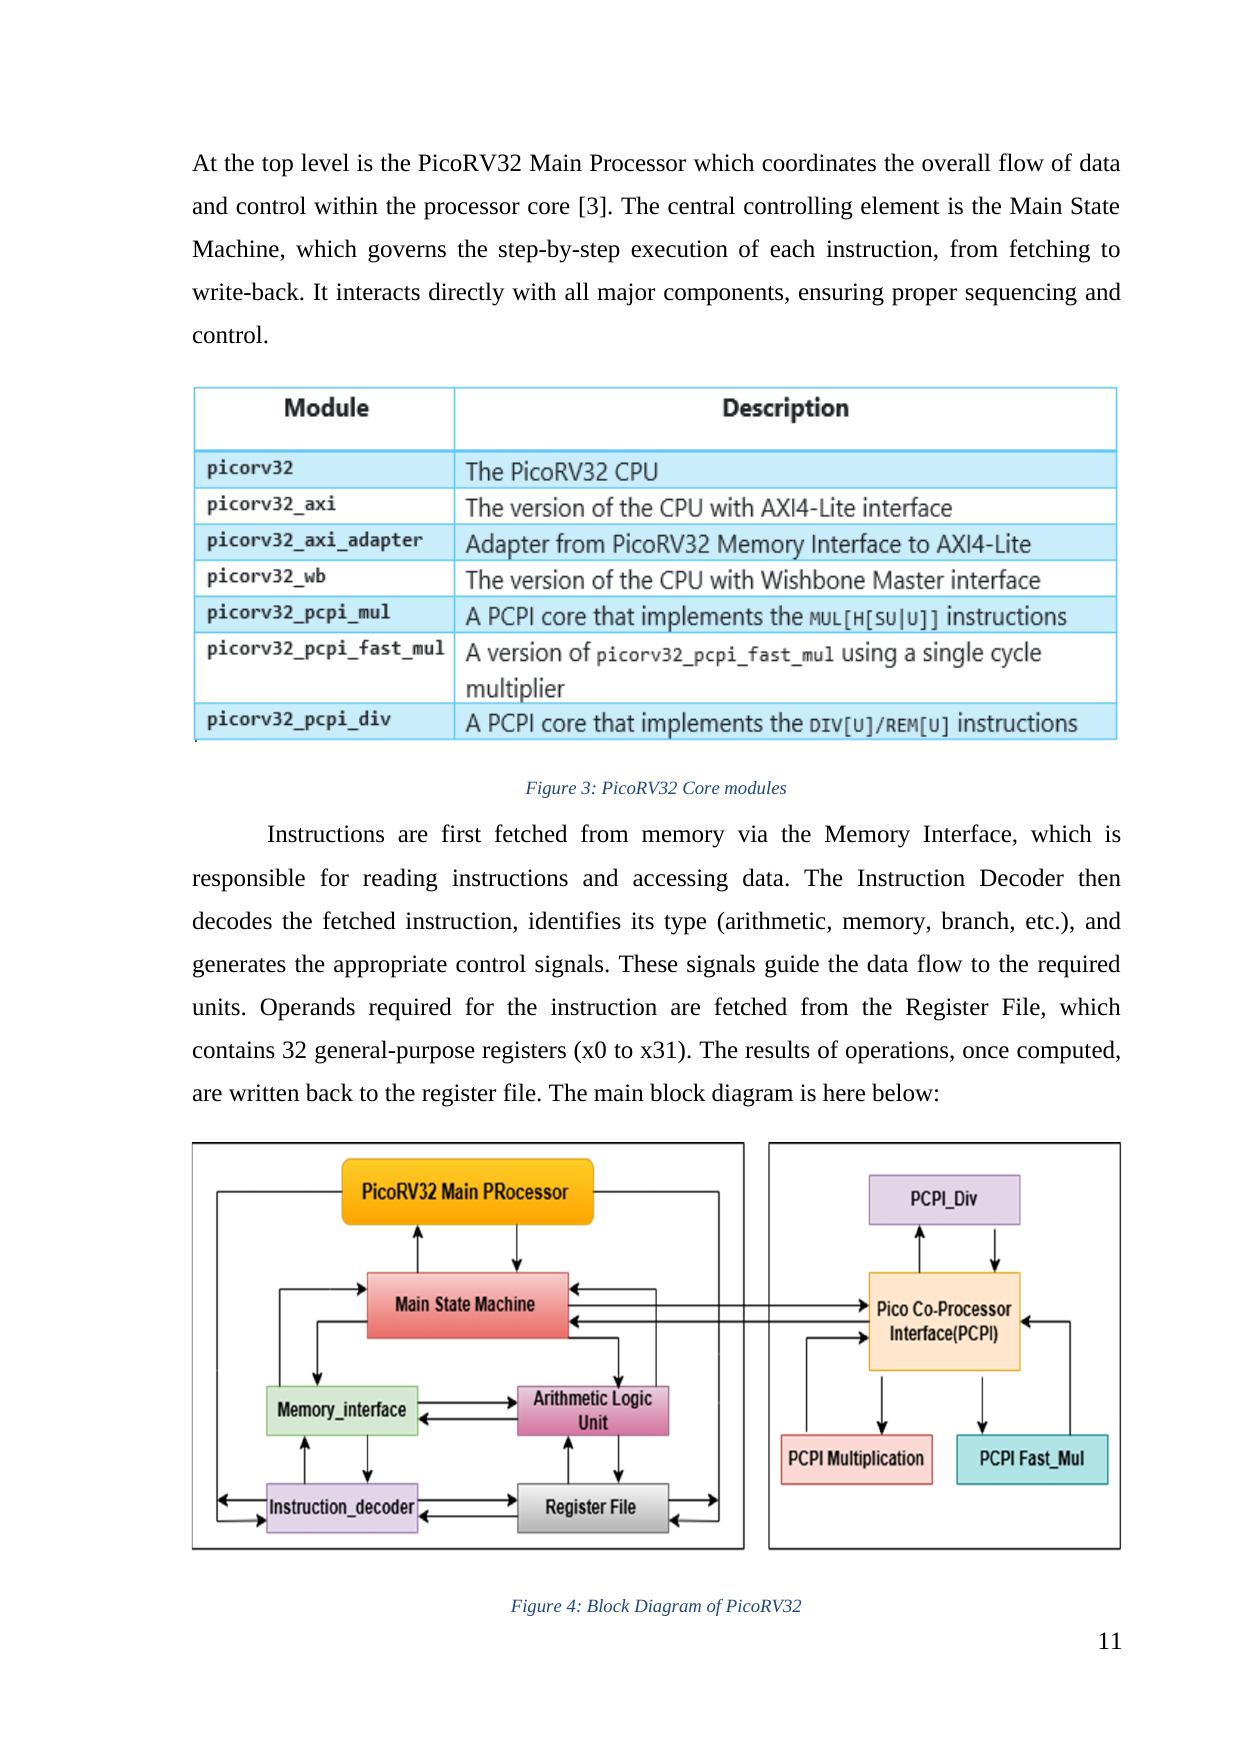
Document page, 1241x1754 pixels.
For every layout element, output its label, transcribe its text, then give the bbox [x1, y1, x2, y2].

picture [191, 384, 1122, 742]
text Instructions are first fetched from memory via the Memory Interface, which is responsible for reading instructions and accessing data. The Instruction Decoder then decodes the fetched instruction, identifies its type (arithmetic, memory, branch, etc.), and generates the appropriate control signals. These signals guide the data flow to the required units. Operands required for the instruction are fetched from the Register File, which contains 32 general-purpose registers (x0 to x31). The results of operations, once computed, are written back to the register file. The main block diagram is here below: [192, 819, 1122, 1107]
picture [191, 1142, 1122, 1560]
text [192, 148, 1122, 349]
